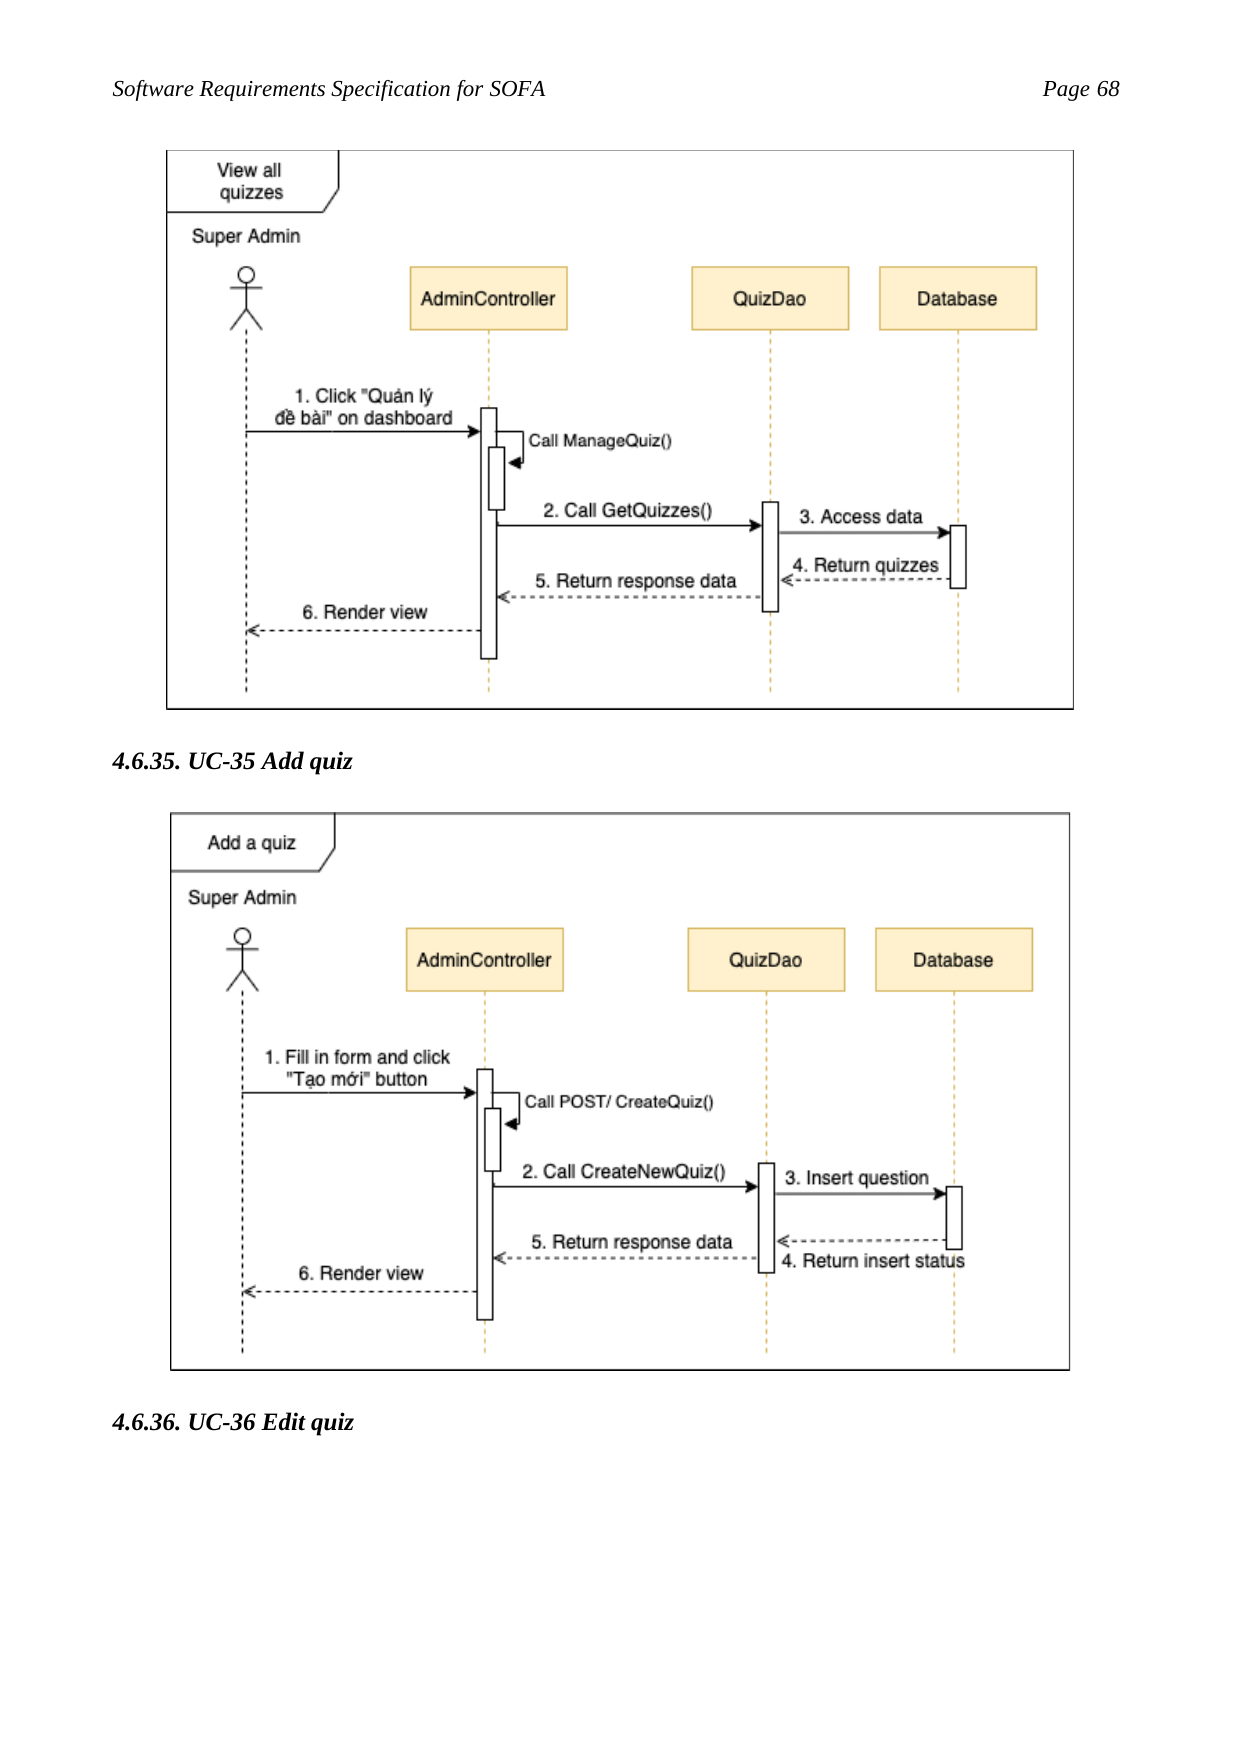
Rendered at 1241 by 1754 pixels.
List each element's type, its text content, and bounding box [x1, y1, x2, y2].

text 4.6.36. UC-36 Edit quiz [112, 1407, 1128, 1436]
picture [166, 150, 1074, 710]
text 4.6.35. UC-35 Add quiz [112, 746, 1128, 775]
picture [170, 812, 1071, 1371]
